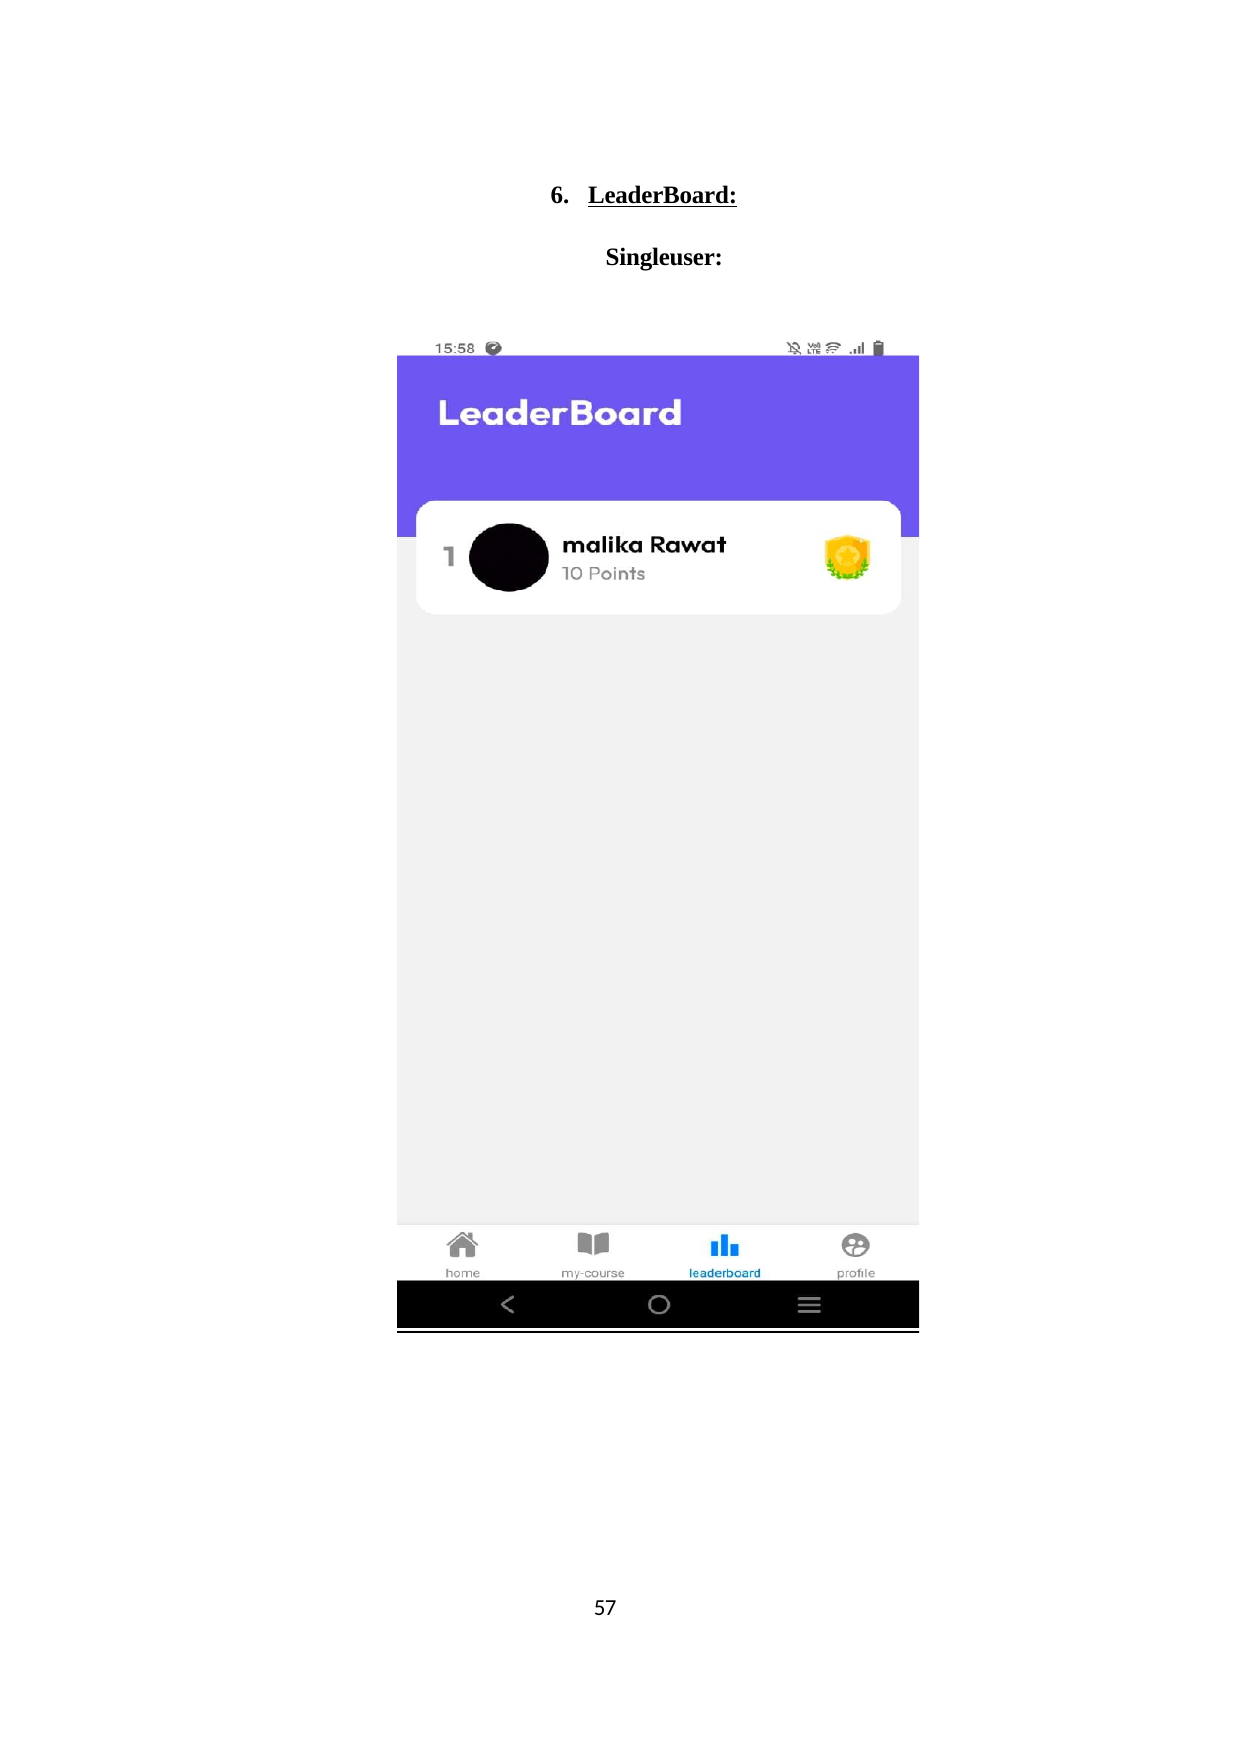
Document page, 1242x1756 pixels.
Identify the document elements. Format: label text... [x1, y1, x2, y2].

text Singleuser: [148, 242, 1180, 271]
picture [397, 334, 920, 1333]
list LeaderBoard: [550, 181, 1197, 209]
